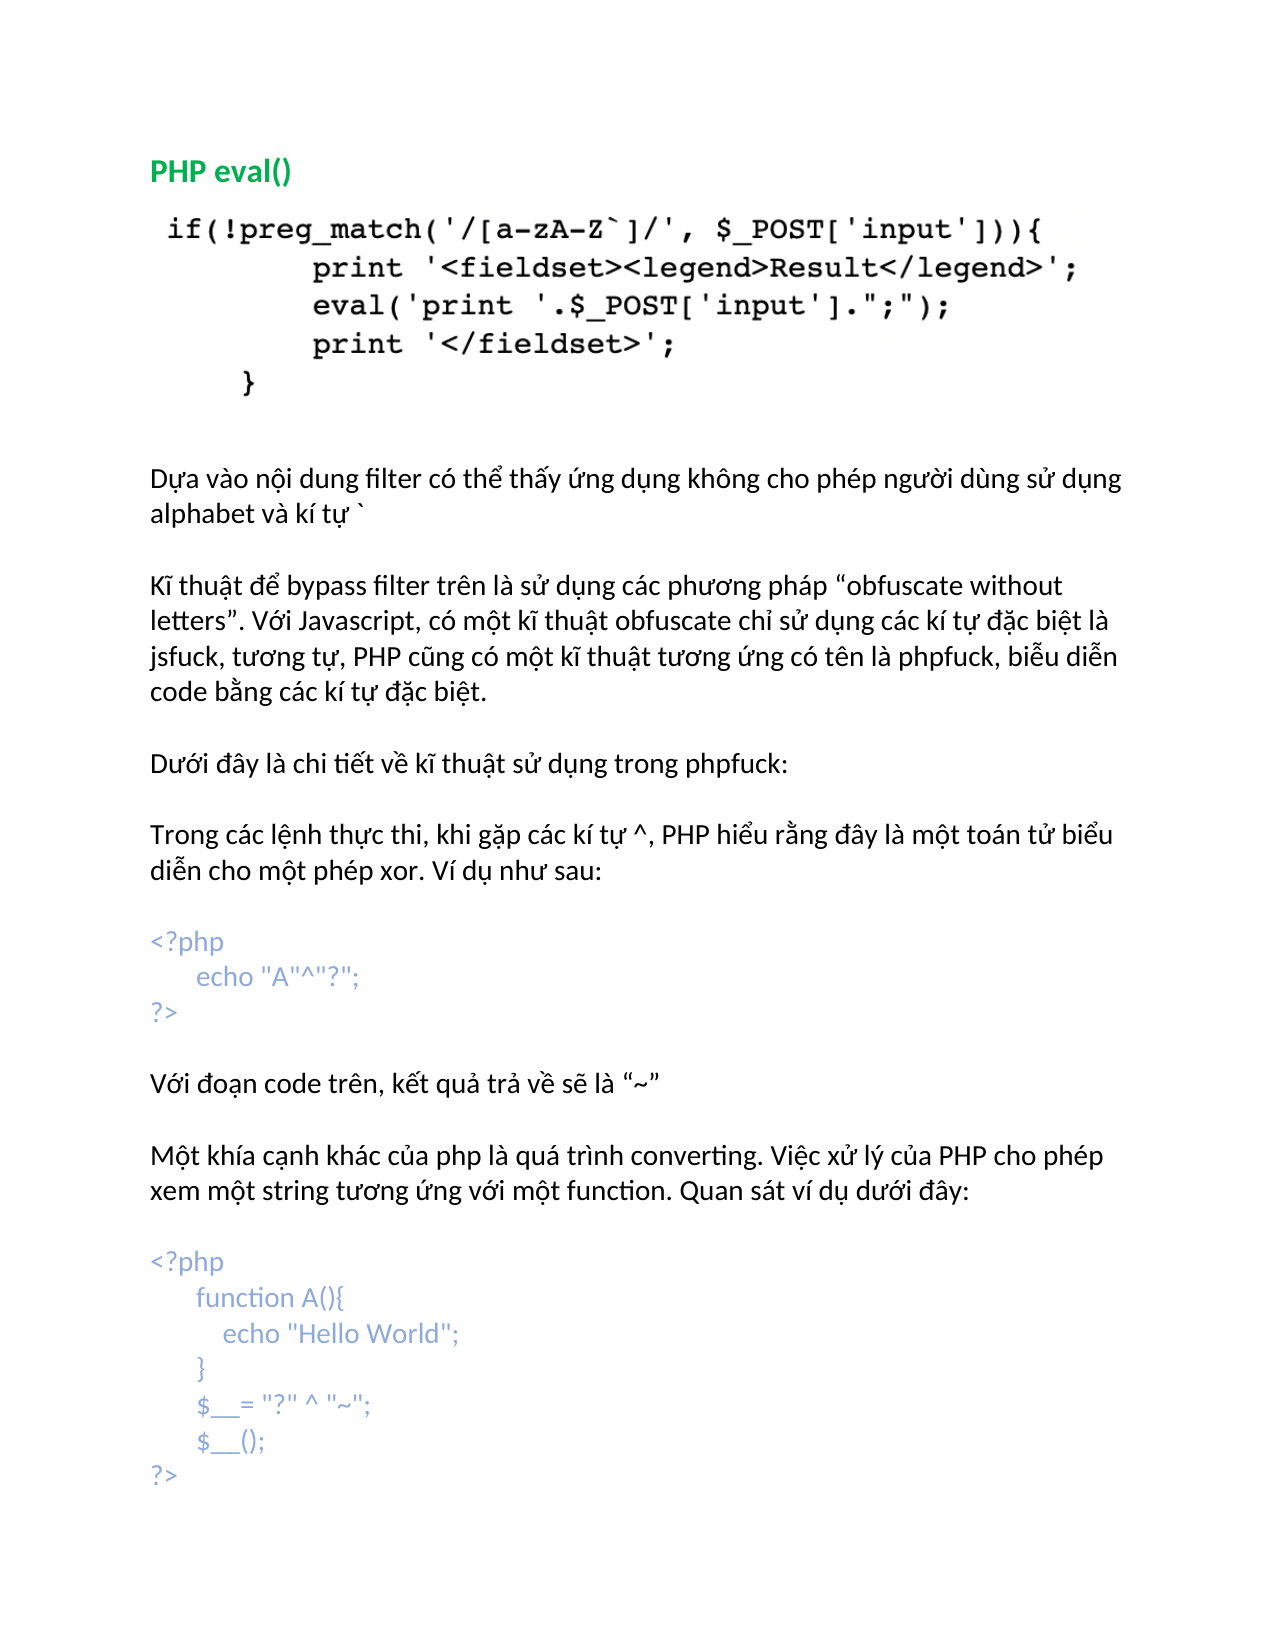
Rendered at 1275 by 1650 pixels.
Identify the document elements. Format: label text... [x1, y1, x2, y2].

text <?php [150, 1243, 1125, 1279]
text Dựa vào nội dung filter có thể thấy ứng dụng không cho phép người dùng sử dụng alphabet và kí tự ` [150, 460, 1125, 531]
text Trong các lệnh thực thi, khi gặp các kí tự ^, PHP hiểu rằng đây là một toán tử biểu diễn cho một phép xor. Ví dụ như sau: [150, 816, 1125, 887]
text <?php [150, 923, 1125, 958]
text PHP eval() [150, 150, 1125, 191]
text echo "A"^"?"; [150, 958, 1125, 994]
text Với đoạn code trên, kết quả trả về sẽ là “~” [150, 1065, 1125, 1101]
text } [150, 1350, 1125, 1386]
text function A(){ [150, 1279, 1125, 1315]
picture [150, 190, 1111, 424]
text ?> [150, 1457, 1125, 1493]
text $__= "?" ^ "~"; [150, 1386, 1125, 1422]
text ?> [150, 994, 1125, 1030]
text Một khía cạnh khác của php là quá trình converting. Việc xử lý của PHP cho phép xem một string tương ứng với một function. Quan sát ví dụ dưới đây: [150, 1137, 1125, 1208]
text Dưới đây là chi tiết về kĩ thuật sử dụng trong phpfuck: [150, 745, 1125, 780]
text Kĩ thuật để bypass filter trên là sử dụng các phương pháp “obfuscate without letters”. Với Javascript, có một kĩ thuật obfuscate chỉ sử dụng các kí tự đặc biệt là jsfuck, tương tự, PHP cũng có một kĩ thuật tương ứng có tên là phpfuck, biễu diễn code bằng các kí tự đặc biệt. [150, 567, 1125, 709]
text $__(); [150, 1422, 1125, 1457]
text echo "Hello World"; [150, 1315, 1125, 1350]
